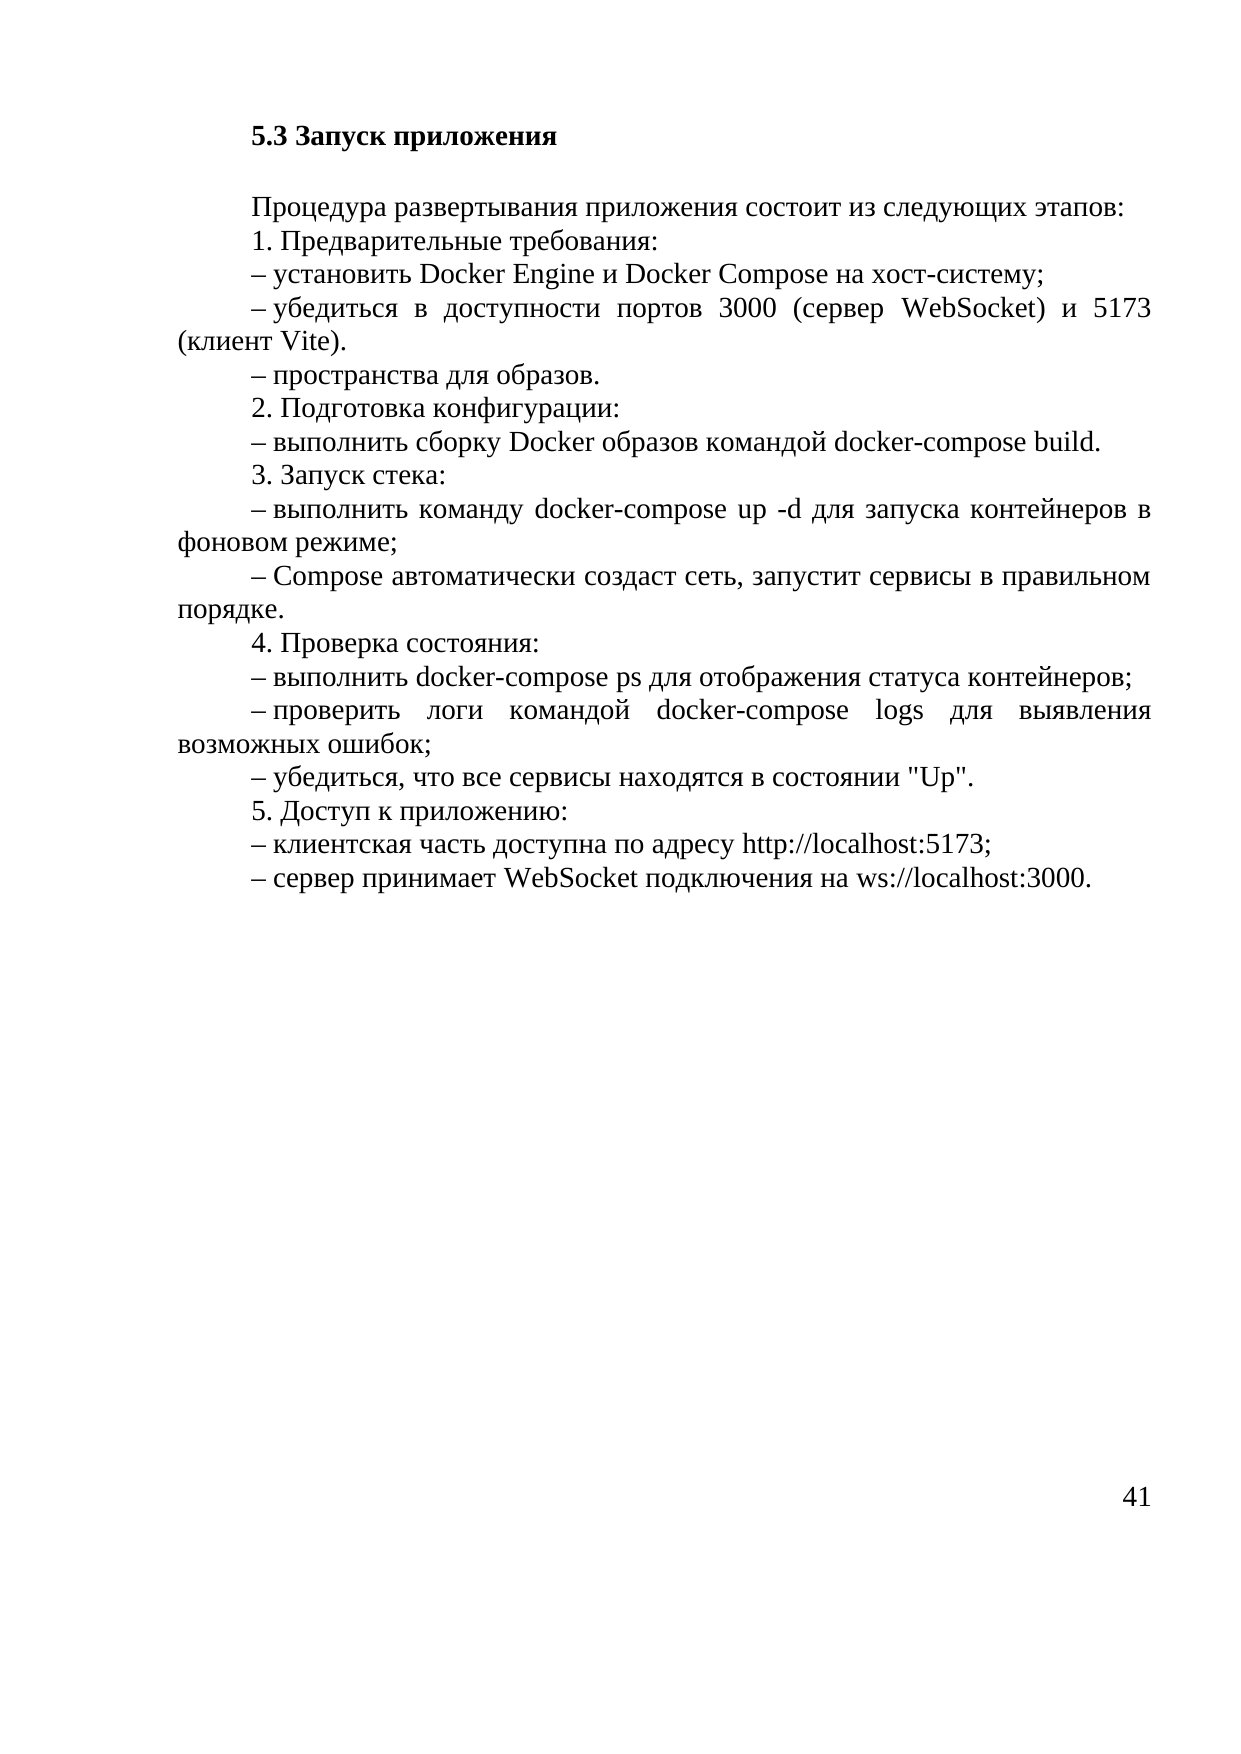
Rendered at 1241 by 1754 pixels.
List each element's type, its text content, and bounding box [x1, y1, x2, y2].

text выполнить docker-compose ps для отображения статуса контейнеров; [177, 659, 1152, 692]
text убедиться в доступности портов 3000 (сервер WebSocket) и 5173 (клиент Vite). [177, 290, 1152, 357]
text клиентская часть доступна по адресу http://localhost:5173; [177, 826, 1152, 860]
text проверить логи командой docker-compose logs для выявления возможных ошибок; [177, 692, 1152, 759]
text сервер принимает WebSocket подключения на ws://localhost:3000. [177, 860, 1152, 893]
text выполнить сборку Docker образов командой docker-compose build. [177, 424, 1152, 457]
text 5. Доступ к приложению: [177, 793, 1152, 826]
text убедиться, что все сервисы находятся в состоянии "Up". [177, 759, 1152, 793]
text 1. Предварительные требования: [177, 223, 1152, 256]
subtitle Запуск приложения [251, 118, 1152, 152]
text Compose автоматически создаст сеть, запустит сервисы в правильном порядке. [177, 558, 1152, 625]
text пространства для образов. [177, 357, 1152, 390]
text Процедура развертывания приложения состоит из следующих этапов: [177, 189, 1152, 223]
text 2. Подготовка конфигурации: [177, 390, 1152, 424]
text выполнить команду docker-compose up -d для запуска контейнеров в фоновом режиме; [177, 491, 1152, 558]
text 4. Проверка состояния: [177, 625, 1152, 659]
text установить Docker Engine и Docker Compose на хост‑систему; [177, 256, 1152, 290]
text 3. Запуск стека: [177, 457, 1152, 491]
